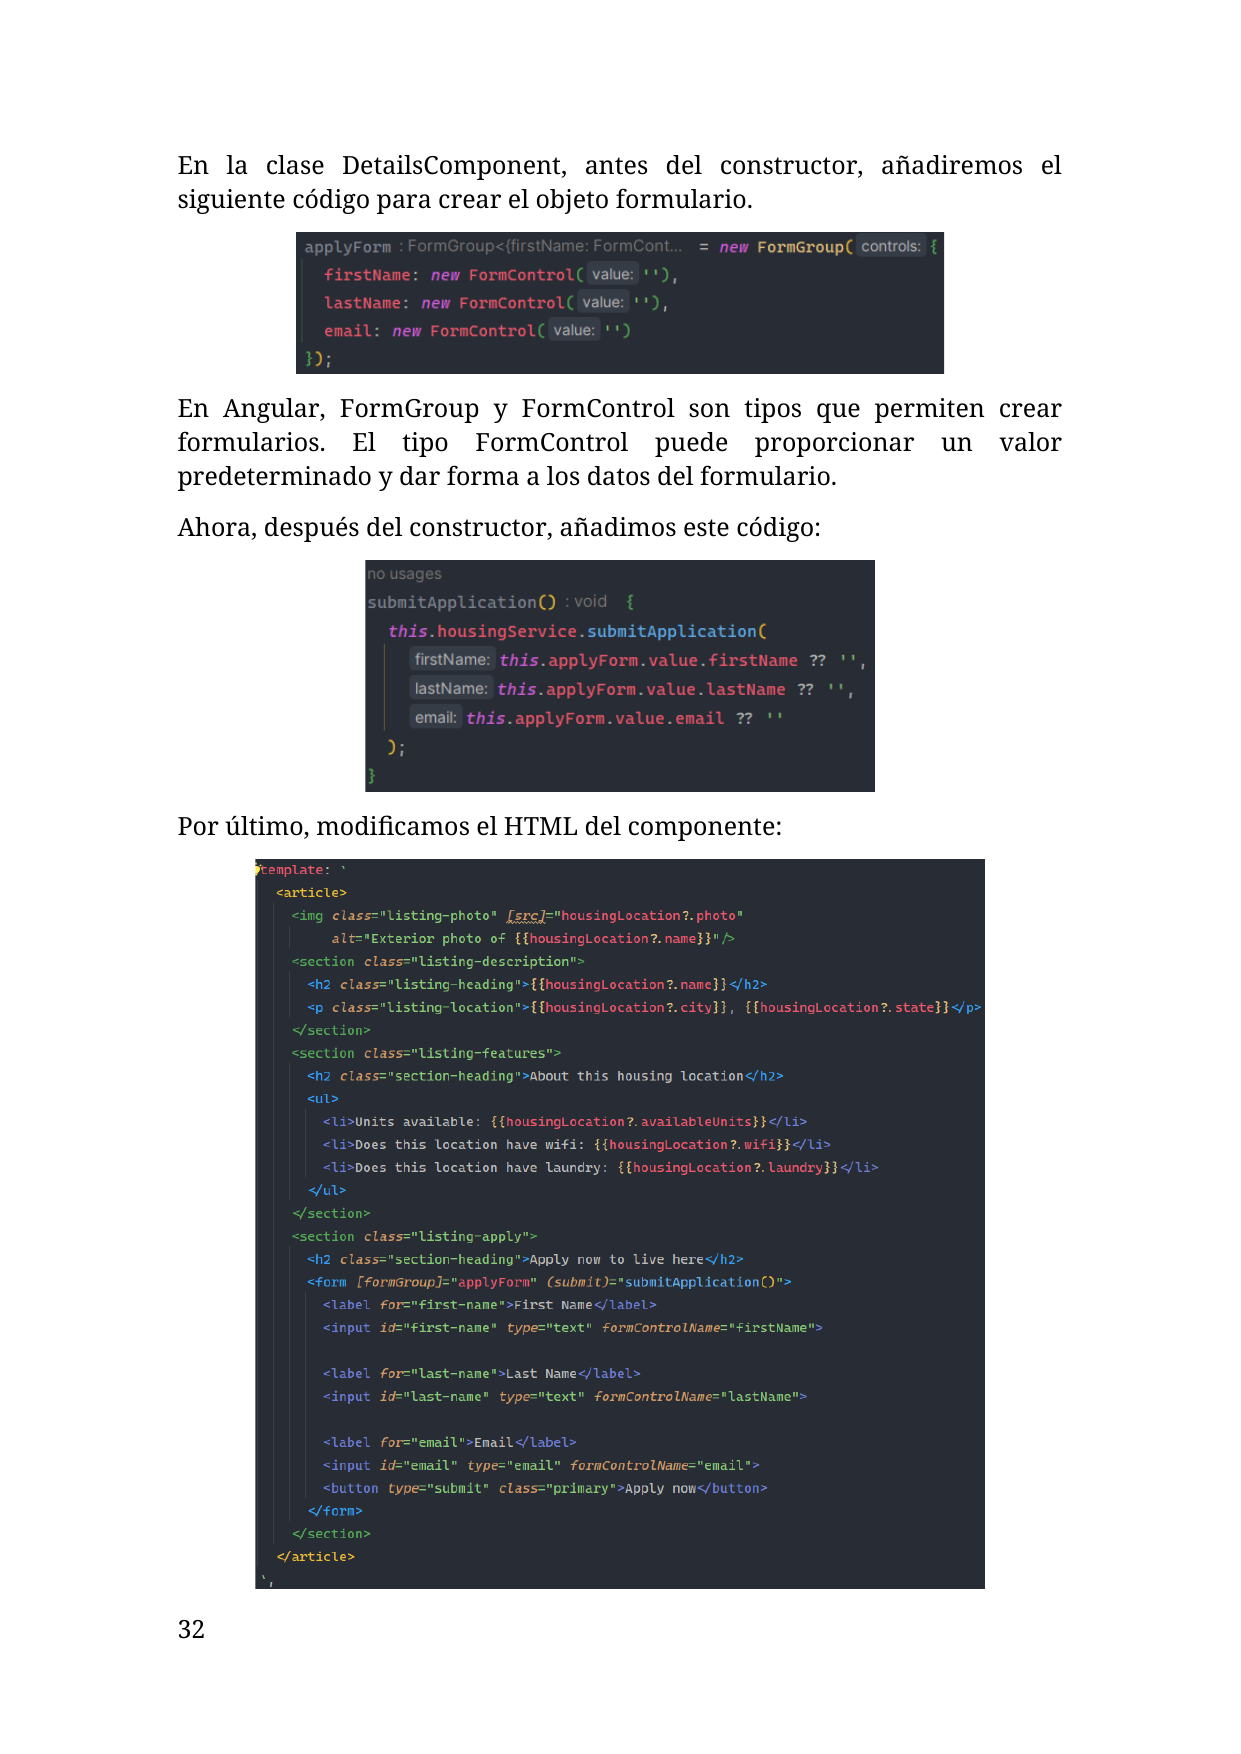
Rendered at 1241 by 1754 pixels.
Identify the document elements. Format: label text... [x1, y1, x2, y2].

picture [365, 560, 875, 792]
text Por último, modificamos el HTML del componente: [177, 808, 1063, 842]
text Ahora, después del constructor, añadimos este código: [177, 509, 1063, 543]
picture [296, 232, 945, 374]
picture [255, 859, 985, 1589]
text En Angular, FormGroup y FormControl son tipos que permiten crear formularios. El tipo FormControl puede proporcionar un valor predeterminado y dar forma a los datos del formulario. [177, 390, 1063, 492]
text En la clase DetailsComponent, antes del constructor, añadiremos el siguiente código para crear el objeto formulario. [177, 148, 1063, 216]
